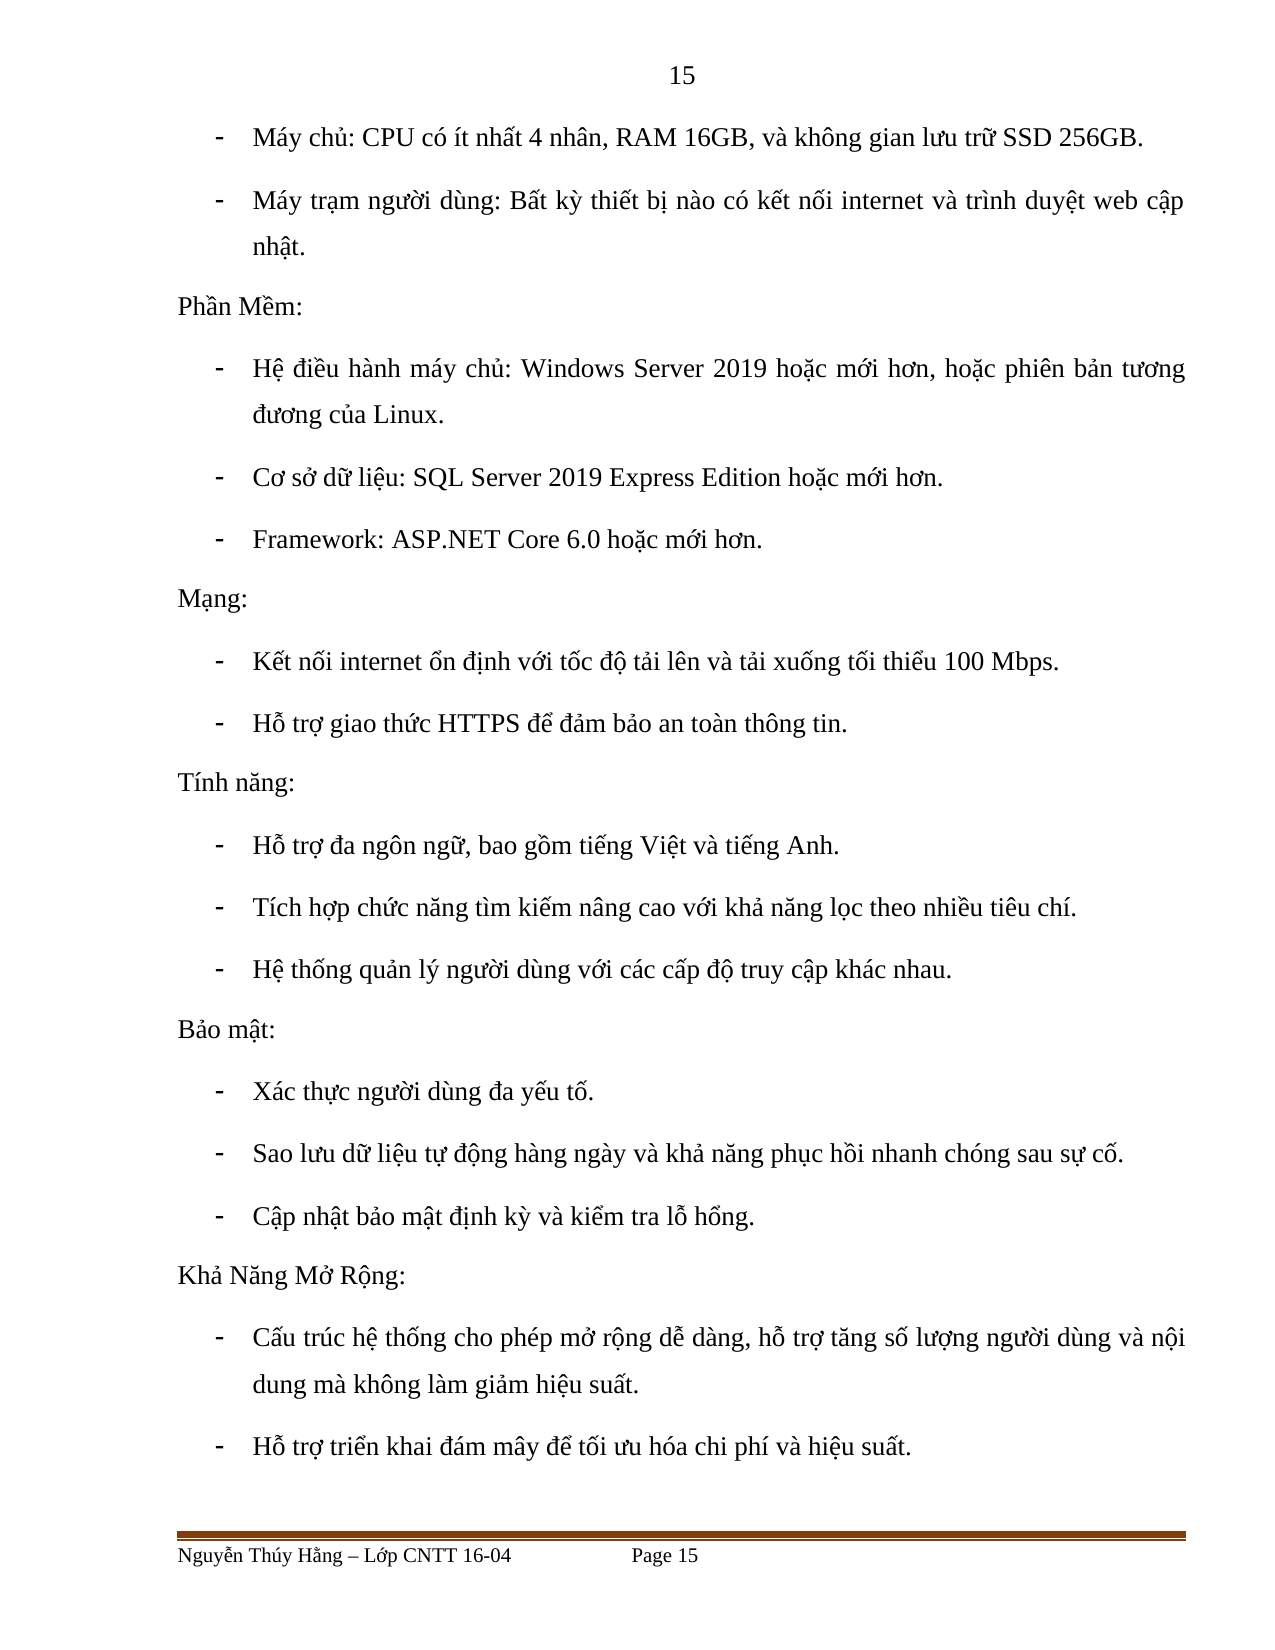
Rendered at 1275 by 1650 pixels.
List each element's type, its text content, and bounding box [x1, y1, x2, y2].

list Cấu trúc hệ thống cho phép mở rộng dễ dàng, hỗ trợ tăng số lượng người dùng và nội dung mà không làm giảm hiệu suất. [215, 1321, 1186, 1399]
list Sao lưu dữ liệu tự động hàng ngày và khả năng phục hồi nhanh chóng sau sự cố. [215, 1137, 1186, 1169]
list Framework: ASP.NET Core 6.0 hoặc mới hơn. [215, 523, 1186, 554]
list Máy chủ: CPU có ít nhất 4 nhân, RAM 16GB, và không gian lưu trữ SSD 256GB. [215, 121, 1186, 153]
list Cơ sở dữ liệu: SQL Server 2019 Express Edition hoặc mới hơn. [215, 461, 1186, 492]
text Khả Năng Mở Rộng: [177, 1259, 1186, 1290]
text Bảo mật: [177, 1013, 1186, 1044]
list Hệ thống quản lý người dùng với các cấp độ truy cập khác nhau. [215, 953, 1186, 985]
list Tích hợp chức năng tìm kiếm nâng cao với khả năng lọc theo nhiều tiêu chí. [215, 891, 1186, 922]
text Phần Mềm: [177, 290, 1186, 321]
list Máy trạm người dùng: Bất kỳ thiết bị nào có kết nối internet và trình duyệt web cập nhật. [215, 184, 1186, 262]
list Hỗ trợ triển khai đám mây để tối ưu hóa chi phí và hiệu suất. [215, 1430, 1186, 1462]
list Cập nhật bảo mật định kỳ và kiểm tra lỗ hổng. [215, 1200, 1186, 1231]
list Hệ điều hành máy chủ: Windows Server 2019 hoặc mới hơn, hoặc phiên bản tương đương của Linux. [215, 352, 1186, 430]
list Hỗ trợ giao thức HTTPS để đảm bảo an toàn thông tin. [215, 707, 1186, 738]
text Tính năng: [177, 767, 1186, 798]
list Kết nối internet ổn định với tốc độ tải lên và tải xuống tối thiểu 100 Mbps. [215, 645, 1186, 676]
text Mạng: [177, 583, 1186, 614]
list Xác thực người dùng đa yếu tố. [215, 1075, 1186, 1106]
list Hỗ trợ đa ngôn ngữ, bao gồm tiếng Việt và tiếng Anh. [215, 829, 1186, 860]
